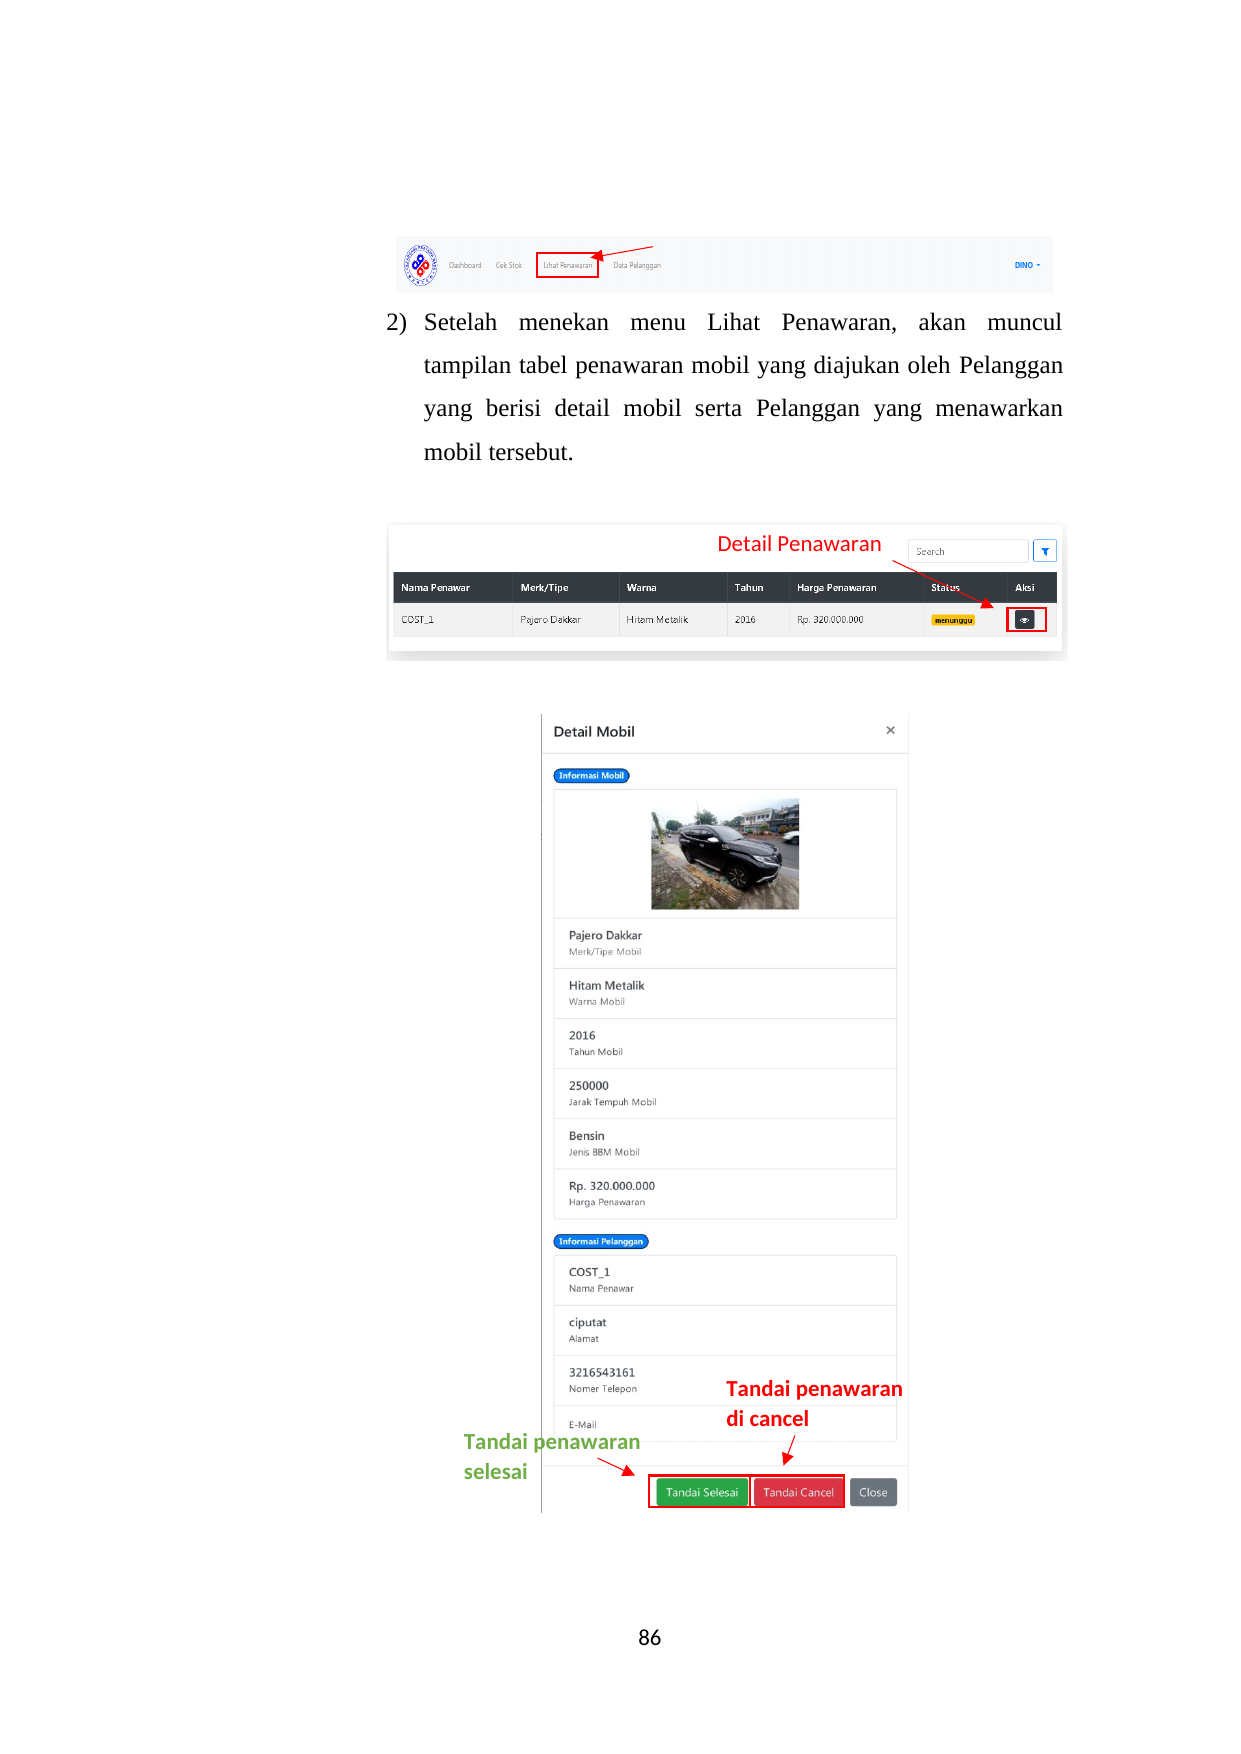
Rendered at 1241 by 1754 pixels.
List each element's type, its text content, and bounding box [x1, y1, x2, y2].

picture [386, 522, 1068, 661]
list Setelah menekan menu Lihat Penawaran, akan muncul tampilan tabel penawaran mobil yang diajukan oleh Pelanggan yang berisi detail mobil serta Pelanggan yang menawarkan mobil tersebut. [386, 307, 1063, 465]
picture [541, 714, 909, 1513]
picture [396, 236, 1054, 293]
